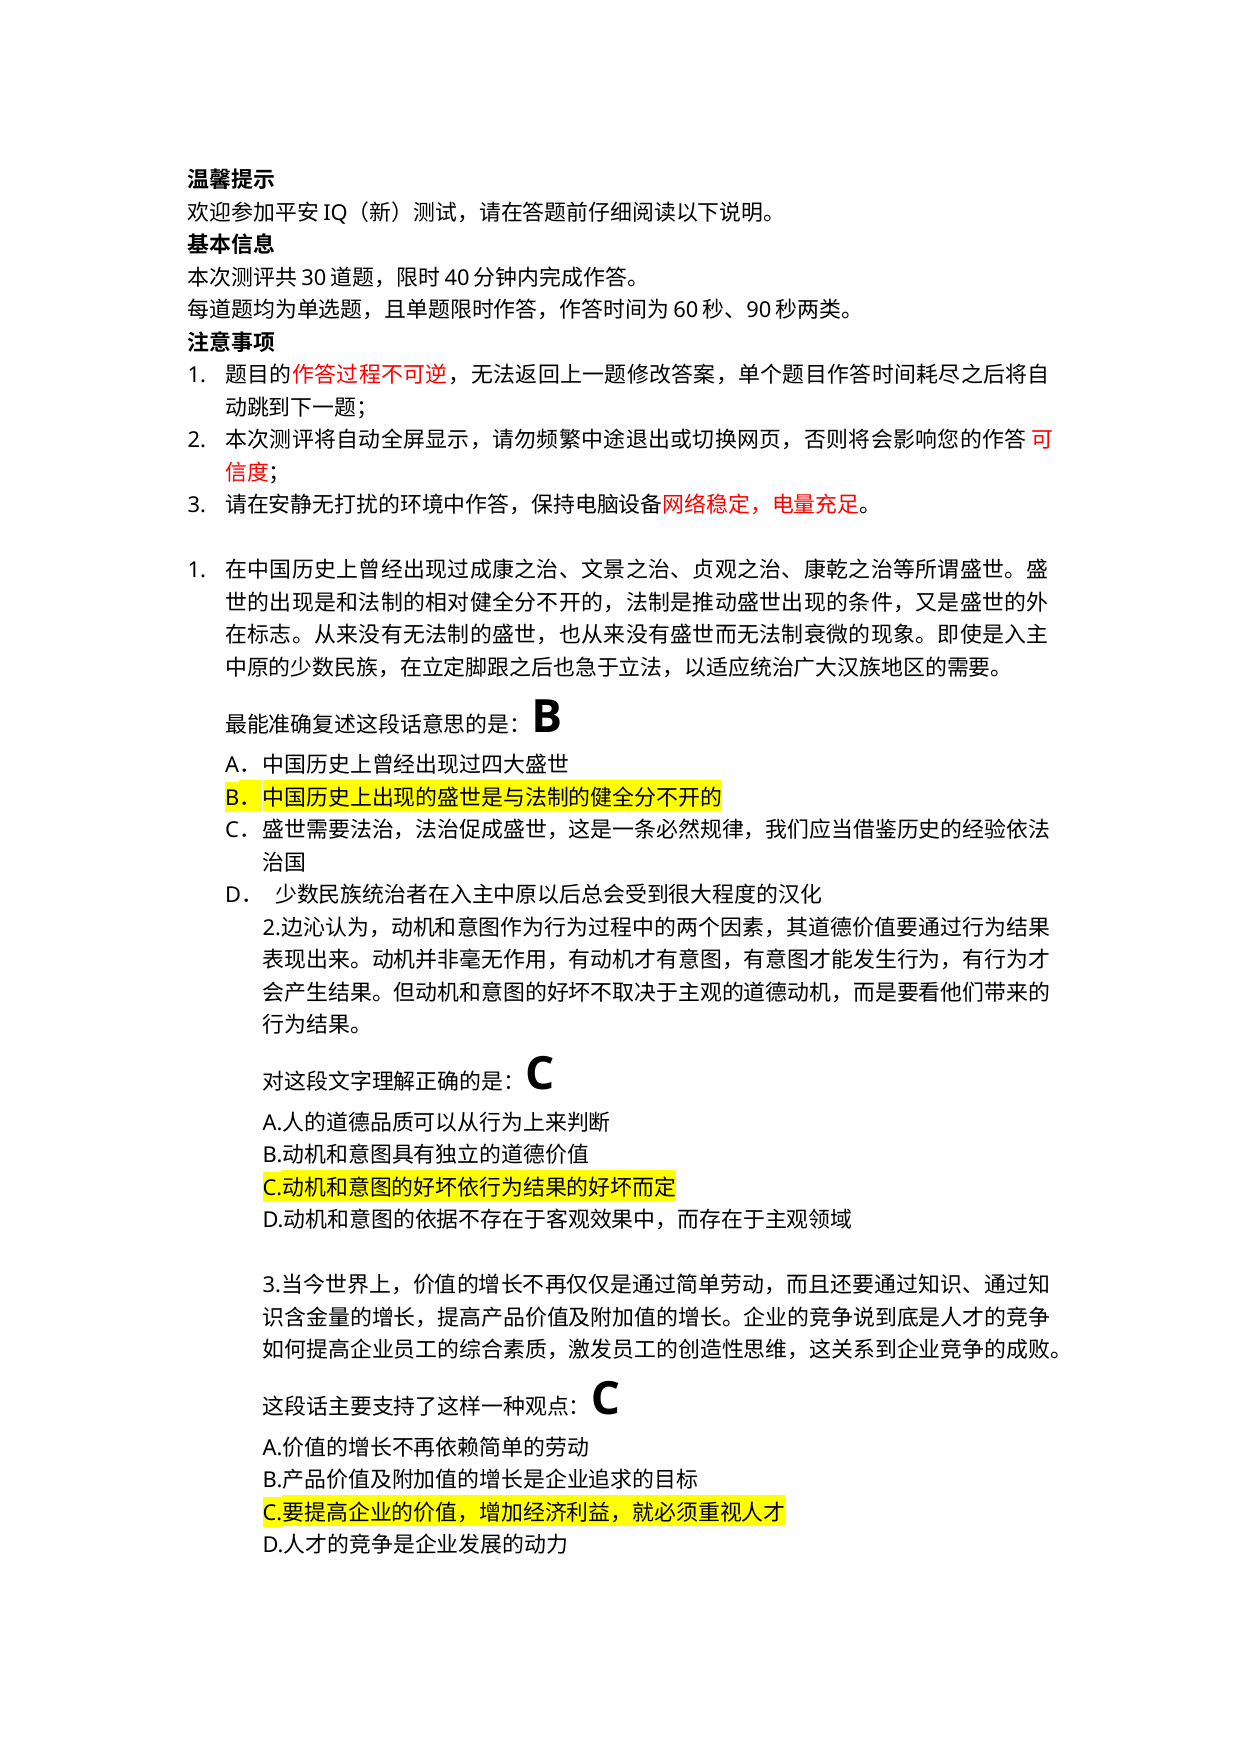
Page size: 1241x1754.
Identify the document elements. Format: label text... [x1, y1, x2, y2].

list 请在安静无打扰的环境中作答，保持电脑设备网络稳定，电量充足。 [187, 487, 1053, 519]
text 温馨提示 [187, 162, 1053, 194]
list B.产品价值及附加值的增长是企业追求的目标 [262, 1462, 1053, 1494]
list D.动机和意图的依据不存在于客观效果中，而存在于主观领域 [262, 1202, 1053, 1234]
list 本次测评将自动全屏显示，请勿频繁中途退出或切换网页，否则将会影响您的作答可信度； [187, 422, 1053, 487]
list 中国历史上出现的盛世是与法制的健全分不开的 [225, 779, 1053, 812]
list A.人的道德品质可以从行为上来判断 [262, 1104, 1053, 1137]
list 最能准确复述这段话意思的是：B [225, 682, 1053, 747]
list 2.边沁认为，动机和意图作为行为过程中的两个因素，其道德价值要通过行为结果表现出来。动机并非毫无作用，有动机才有意图，有意图才能发生行为，有行为才会产生结果。但动机和意图的好坏不取决于主观的道德动机，而是要看他们带来的行为结果。 [262, 909, 1053, 1039]
text 注意事项 [187, 324, 1053, 357]
text 每道题均为单选题，且单题限时作答，作答时间为60秒、90秒两类。 [187, 292, 1053, 324]
list B.动机和意图具有独立的道德价值 [262, 1137, 1053, 1169]
text 本次测评共30道题，限时40分钟内完成作答。 [187, 259, 1053, 292]
text 欢迎参加平安IQ（新）测试，请在答题前仔细阅读以下说明。 [187, 194, 1053, 227]
list 少数民族统治者在入主中原以后总会受到很大程度的汉化 [225, 877, 1053, 909]
list 盛世需要法治，法治促成盛世，这是一条必然规律，我们应当借鉴历史的经验依法治国 [225, 812, 1053, 877]
list 在中国历史上曾经出现过成康之治、文景之治、贞观之治、康乾之治等所谓盛世。盛世的出现是和法制的相对健全分不开的，法制是推动盛世出现的条件，又是盛世的外在标志。从来没有无法制的盛世，也从来没有盛世而无法制衰微的现象。即使是入主中原的少数民族，在立定脚跟之后也急于立法，以适应统治广大汉族地区的需要。 [187, 552, 1053, 682]
list D.人才的竞争是企业发展的动力 [262, 1527, 1053, 1559]
list 对这段文字理解正确的是：C [262, 1039, 1053, 1104]
list 3.当今世界上，价值的增长不再仅仅是通过简单劳动，而且还要通过知识、通过知识含金量的增长，提高产品价值及附加值的增长。企业的竞争说到底是人才的竞争。如何提高企业员工的综合素质，激发员工的创造性思维，这关系到企业竞争的成败。 [262, 1267, 1053, 1364]
list 题目的作答过程不可逆，无法返回上一题修改答案，单个题目作答时间耗尽之后将自动跳到下一题； [187, 357, 1053, 422]
list 中国历史上曾经出现过四大盛世 [225, 747, 1053, 779]
text 基本信息 [187, 227, 1053, 259]
list A.价值的增长不再依赖简单的劳动 [262, 1429, 1053, 1462]
list C.要提高企业的价值，增加经济利益，就必须重视人才 [262, 1494, 1053, 1527]
list 这段话主要支持了这样一种观点：C [262, 1364, 1053, 1429]
list C.动机和意图的好坏依行为结果的好坏而定 [262, 1169, 1053, 1202]
